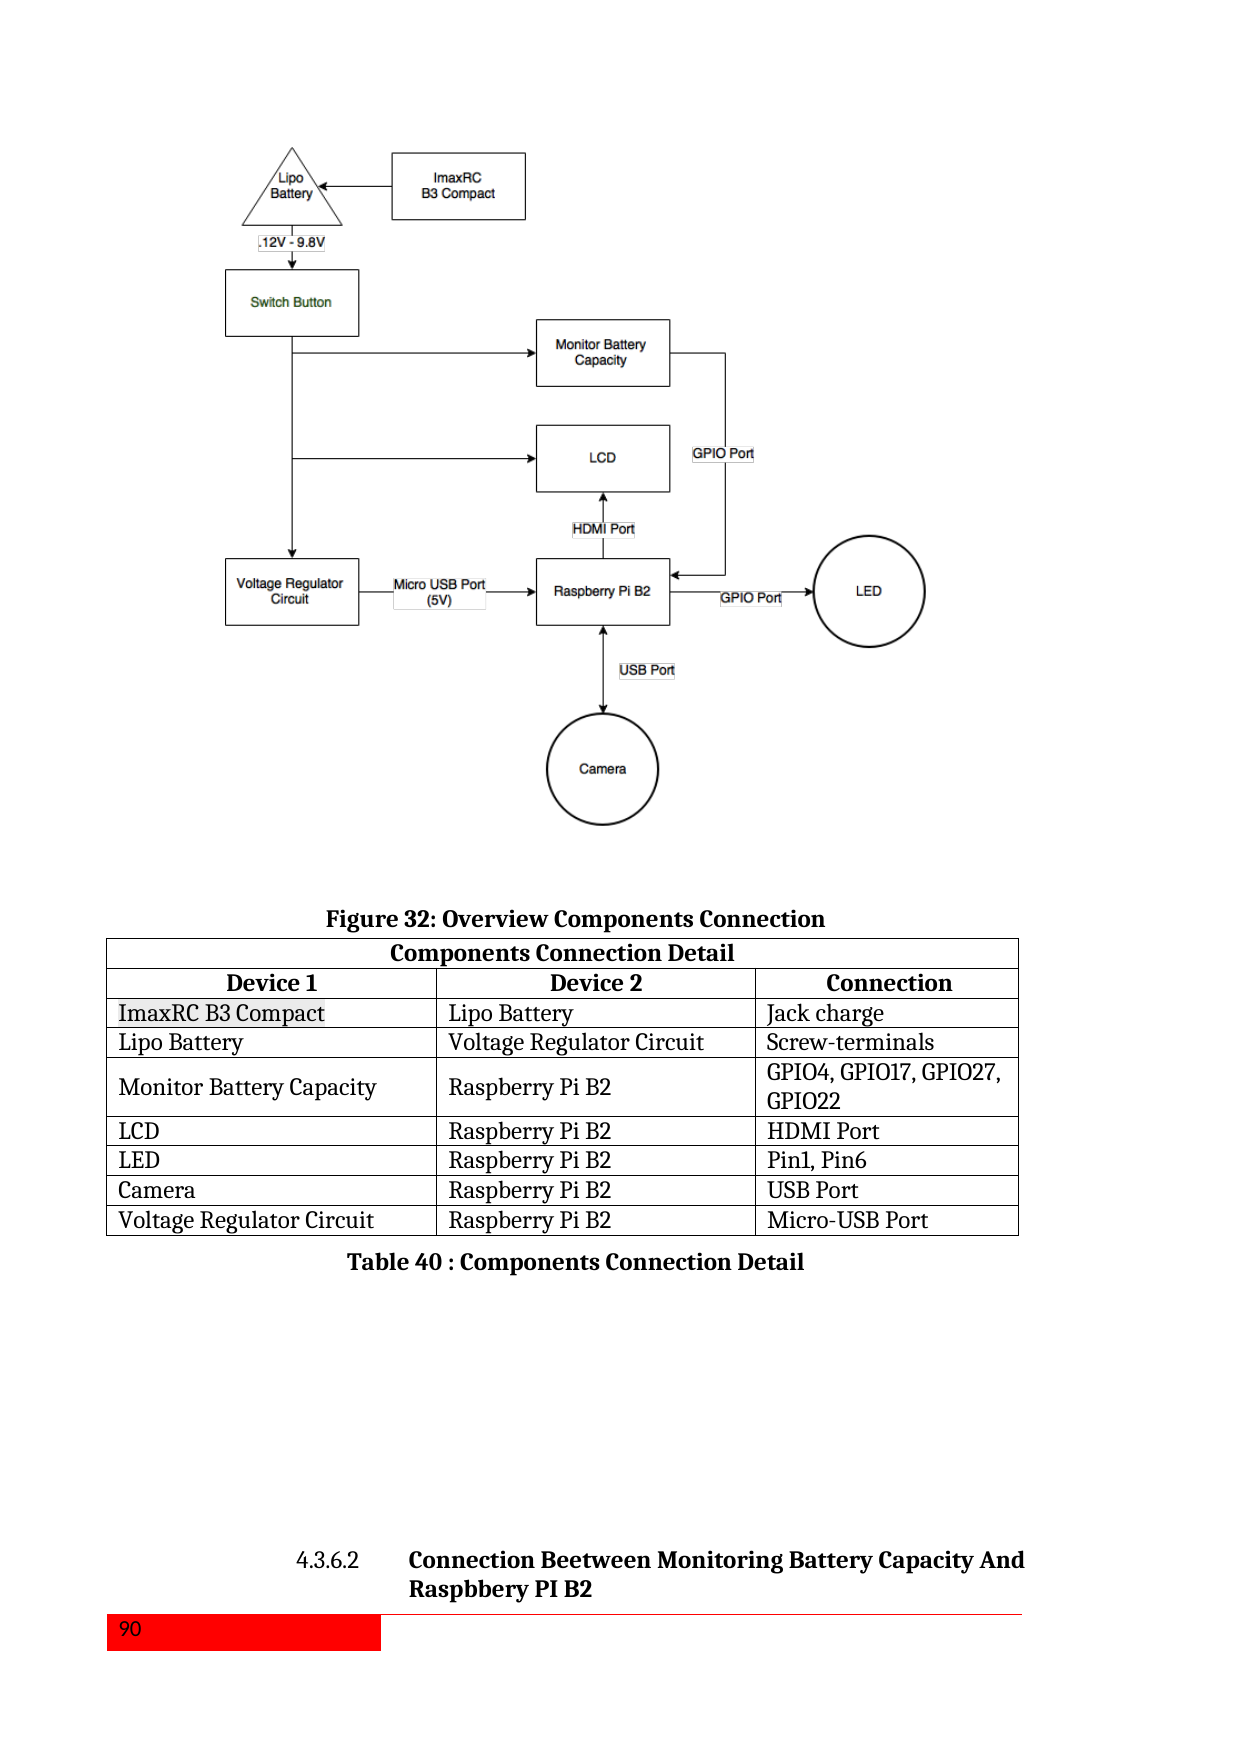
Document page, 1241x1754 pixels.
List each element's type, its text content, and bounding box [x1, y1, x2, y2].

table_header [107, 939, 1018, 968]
list Table 40 : Components Connection Detail [118, 1248, 1033, 1277]
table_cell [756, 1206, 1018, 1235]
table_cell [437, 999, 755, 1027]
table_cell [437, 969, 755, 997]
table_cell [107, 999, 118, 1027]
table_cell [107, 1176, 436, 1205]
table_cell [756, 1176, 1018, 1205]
text Figure 32: Overview Components Connection [118, 905, 1033, 933]
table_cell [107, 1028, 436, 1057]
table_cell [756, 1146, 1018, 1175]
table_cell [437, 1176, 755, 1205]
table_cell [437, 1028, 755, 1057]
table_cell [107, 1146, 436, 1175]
subtitle Connection Beetween Monitoring Battery Capacity And Raspbbery PI B2 [296, 1546, 1033, 1604]
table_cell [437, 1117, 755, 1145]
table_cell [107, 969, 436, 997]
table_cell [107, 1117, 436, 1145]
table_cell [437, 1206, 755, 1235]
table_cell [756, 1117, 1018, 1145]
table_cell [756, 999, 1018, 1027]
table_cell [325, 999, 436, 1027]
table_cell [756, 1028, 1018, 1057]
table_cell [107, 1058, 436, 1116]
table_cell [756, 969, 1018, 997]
picture [225, 147, 927, 827]
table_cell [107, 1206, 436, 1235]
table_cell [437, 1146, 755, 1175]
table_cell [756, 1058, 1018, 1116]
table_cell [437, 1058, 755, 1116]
